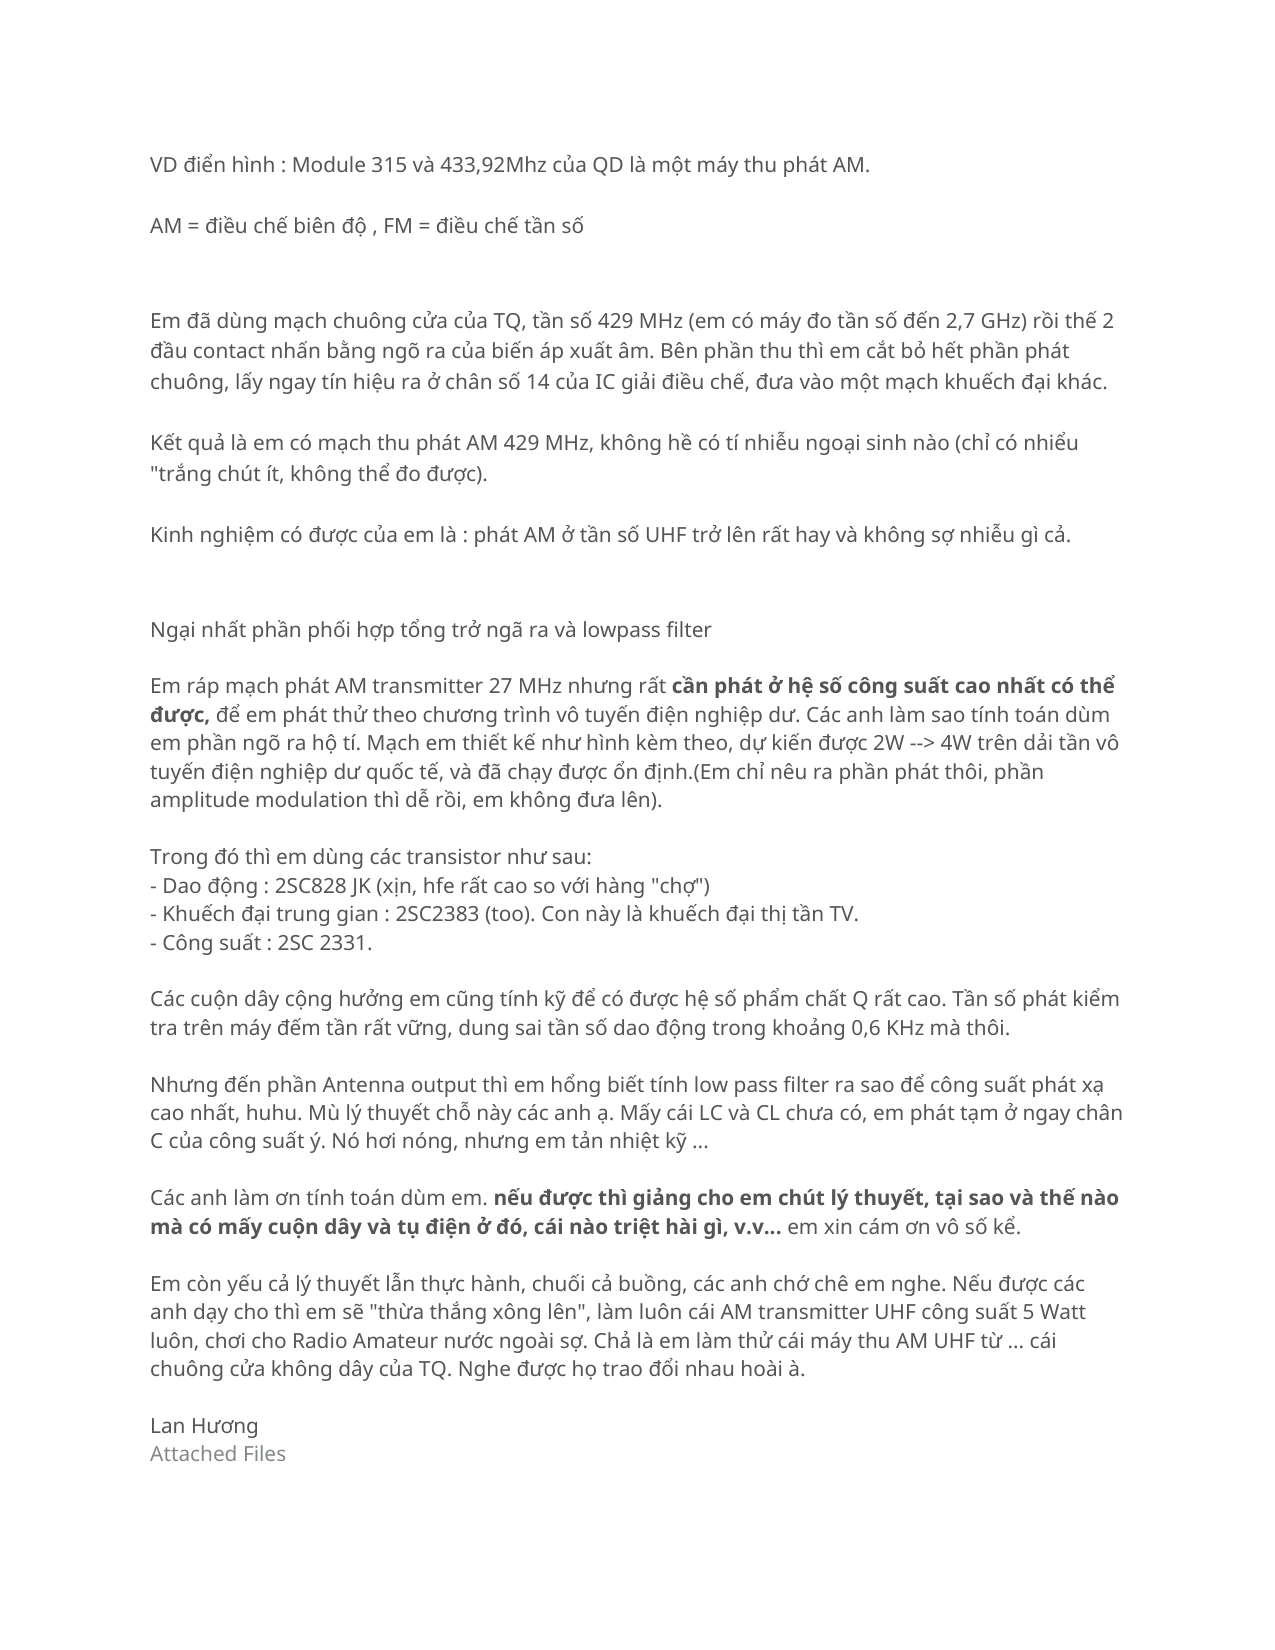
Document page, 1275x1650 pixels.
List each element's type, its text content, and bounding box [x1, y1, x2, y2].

text Ngại nhất phần phối hợp tổng trở ngã ra và lowpass filter Em ráp mạch phát AM transmitter 27 MHz nhưng rất cần phát ở hệ số công suất cao nhất có thể được, để em phát thử theo chương trình vô tuyến điện nghiệp dư. Các anh làm sao tính toán dùm em phần ngõ ra hộ tí. Mạch em thiết kế như hình kèm theo, dự kiến được 2W --> 4W trên dải tần vô tuyến điện nghiệp dư quốc tế, và đã chạy được ổn định.(Em chỉ nêu ra phần phát thôi, phần amplitude modulation thì dễ rồi, em không đưa lên). Trong đó thì em dùng các transistor như sau: - Dao động : 2SC828 JK (xịn, hfe rất cao so với hàng "chợ") - Khuếch đại trung gian : 2SC2383 (too). Con này là khuếch đại thị tần TV. - Công suất : 2SC 2331. Các cuộn dây cộng hưởng em cũng tính kỹ để có được hệ số phẩm chất Q rất cao. Tần số phát kiểm tra trên máy đếm tần rất vững, dung sai tần số dao động trong khoảng 0,6 KHz mà thôi. Nhưng đến phần Antenna output thì em hổng biết tính low pass filter ra sao để công suất phát xạ cao nhất, huhu. Mù lý thuyết chỗ này các anh ạ. Mấy cái LC và CL chưa có, em phát tạm ở ngay chân C của công suất ý. Nó hơi nóng, nhưng em tản nhiệt kỹ ... Các anh làm ơn tính toán dùm em. nếu được thì giảng cho em chút lý thuyết, tại sao và thế nào mà có mấy cuộn dây và tụ điện ở đó, cái nào triệt hài gì, v.v... em xin cám ơn vô số kể. Em còn yếu cả lý thuyết lẫn thực hành, chuối cả buồng, các anh chớ chê em nghe. Nếu được các anh dạy cho thì em sẽ "thừa thắng xông lên", làm luôn cái AM transmitter UHF công suất 5 Watt luôn, chơi cho Radio Amateur nước ngoài sợ. Chả là em làm thử cái máy thu AM UHF từ ... cái chuông cửa không dây của TQ. Nghe được họ trao đổi nhau hoài à. Lan Hương [150, 615, 1125, 1439]
text Attached Files [150, 1439, 1125, 1468]
text Em đã dùng mạch chuông cửa của TQ, tần số 429 MHz (em có máy đo tần số đến 2,7 GHz) rồi thế 2 đầu contact nhấn bằng ngõ ra của biến áp xuất âm. Bên phần thu thì em cắt bỏ hết phần phát chuông, lấy ngay tín hiệu ra ở chân số 14 của IC giải điều chế, đưa vào một mạch khuếch đại khác. Kết quả là em có mạch thu phát AM 429 MHz, không hề có tí nhiễu ngoại sinh nào (chỉ có nhiểu "trắng chút ít, không thể đo được). Kinh nghiệm có được của em là : phát AM ở tần số UHF trở lên rất hay và không sợ nhiễu gì cả. [150, 306, 1125, 549]
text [150, 150, 1125, 240]
